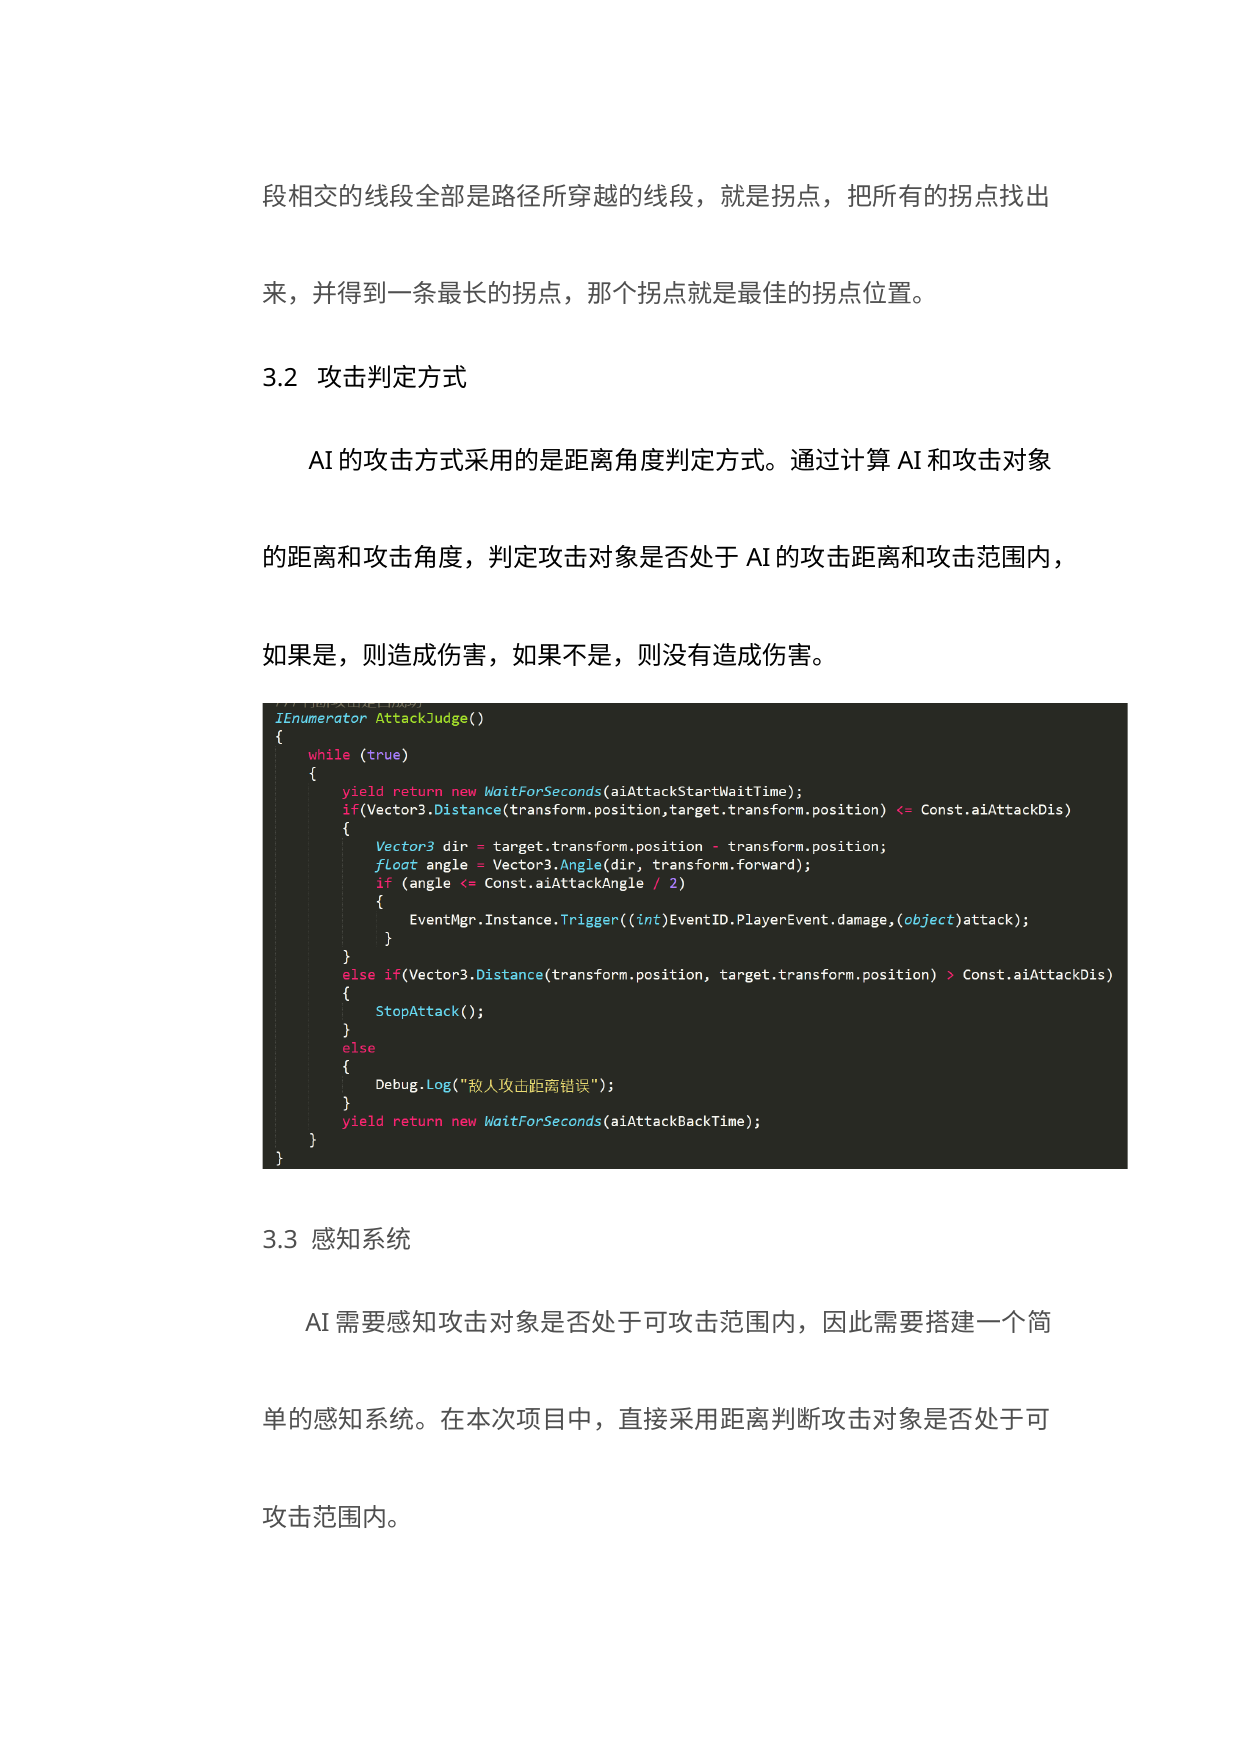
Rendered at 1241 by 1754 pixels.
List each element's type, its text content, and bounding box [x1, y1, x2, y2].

list AI的攻击方式采用的是距离角度判定方式。通过计算AI和攻击对象的距离和攻击角度，判定攻击对象是否处于AI的攻击距离和攻击范围内，如果是，则造成伤害，如果不是，则没有造成伤害。 [262, 426, 1053, 686]
picture [262, 703, 1128, 1169]
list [262, 162, 1053, 324]
list AI需要感知攻击对象是否处于可攻击范围内，因此需要搭建一个简单的感知系统。在本次项目中，直接采用距离判断攻击对象是否处于可攻击范围内。 [262, 1288, 1053, 1548]
list 3.3 感知系统 [262, 1205, 1053, 1270]
list 3.2 攻击判定方式 [262, 343, 1053, 408]
